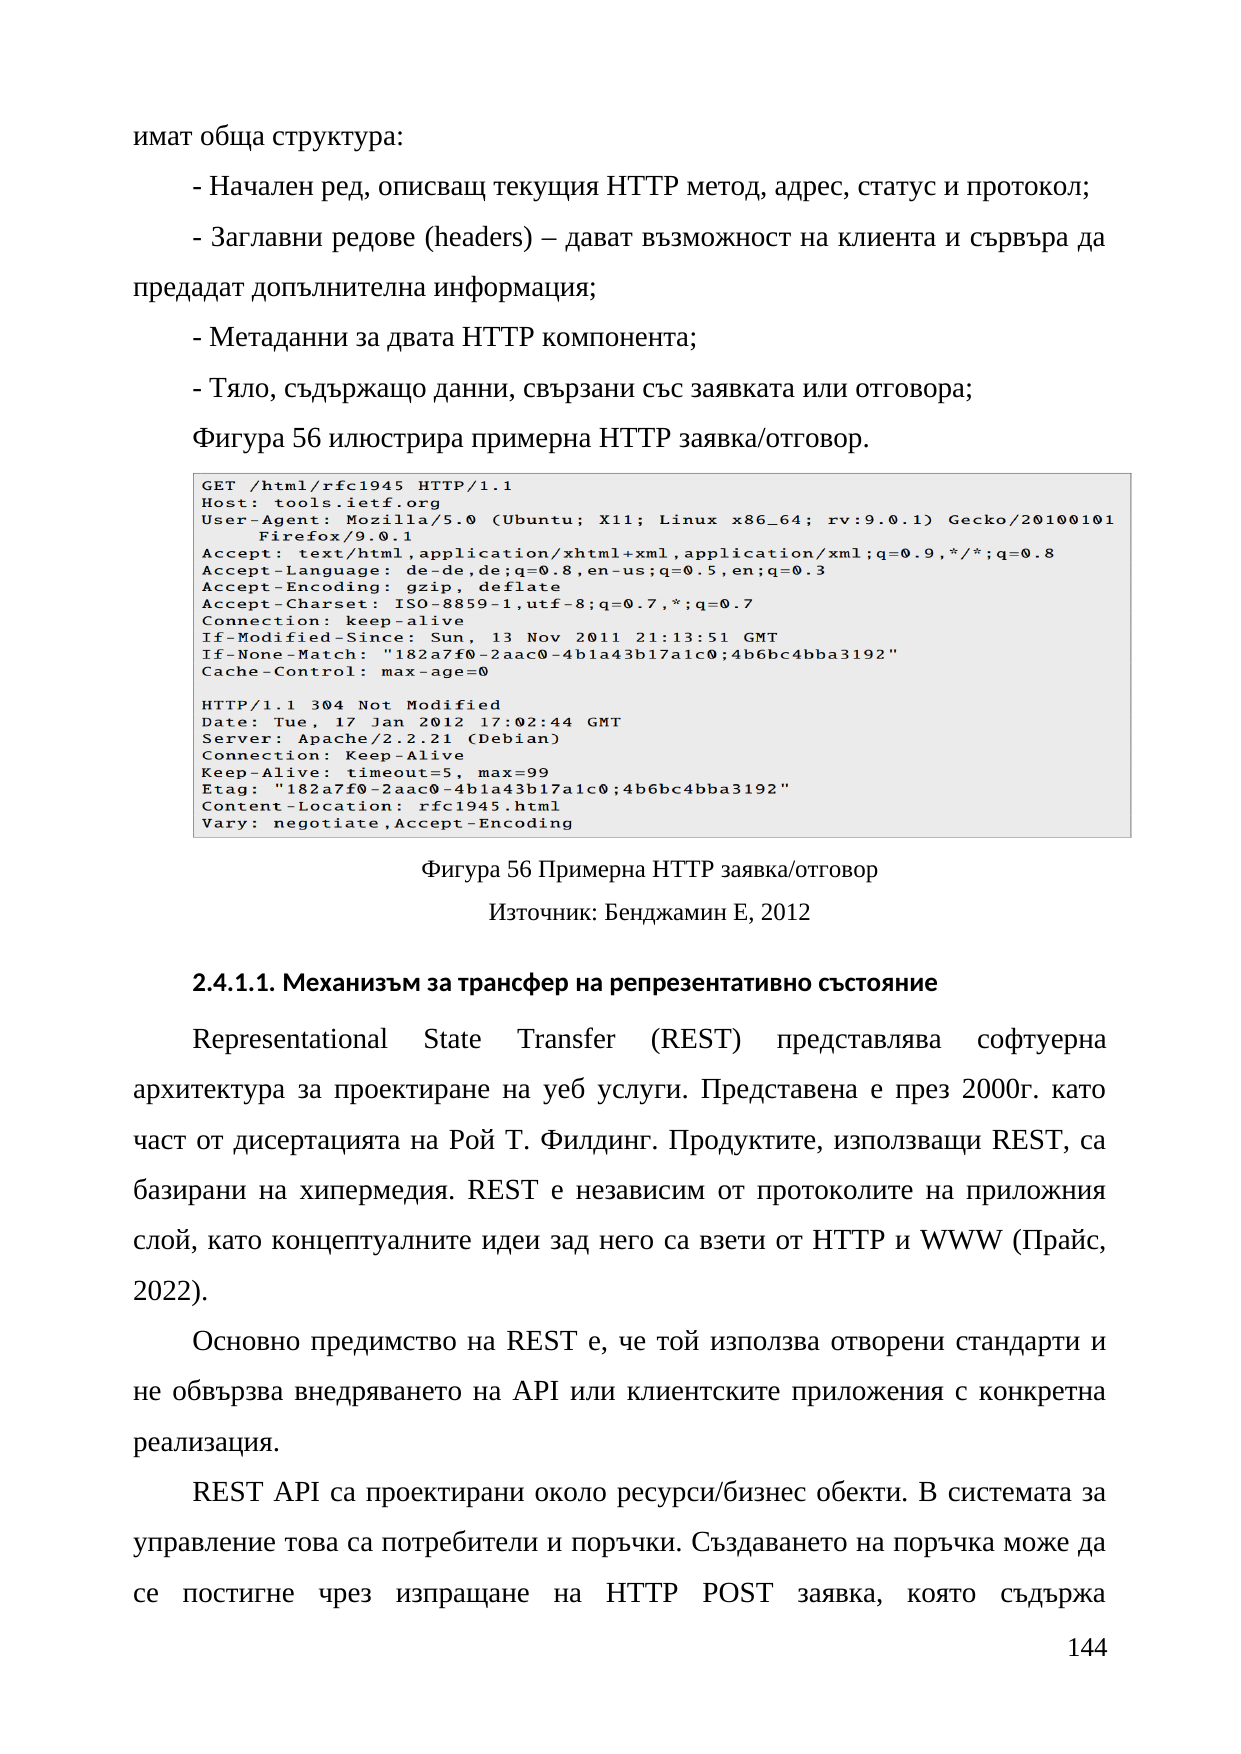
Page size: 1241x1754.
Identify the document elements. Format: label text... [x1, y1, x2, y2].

text Фигура 56 илюстрира примерна HTTP заявка/отговор. [133, 420, 1107, 453]
subtitle 2.4.1.1. Механизъм за трансфер на репрезентативно състояние [133, 966, 1107, 998]
text - Метаданни за двата HTTP компонента; [133, 319, 1107, 353]
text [133, 118, 1107, 152]
text - Заглавни редове (headers) – дават възможност на клиента и сървъра да предадат допълнителна информация; [133, 219, 1107, 303]
text - Тяло, съдържащо данни, свързани със заявката или отговора; [133, 370, 1107, 403]
text Фигура 56 Примерна HTTP заявка/отговор [133, 854, 1107, 883]
text Основно предимство на REST е, че той използва отворени стандарти и не обвързва внедряването на API или клиентските приложения с конкретна реализация. [133, 1323, 1107, 1457]
text Източник: Бенджамин Е, 2012 [133, 897, 1107, 926]
text - Начален ред, описващ текущия HTTP метод, адрес, статус и протокол; [133, 168, 1107, 202]
text Representational State Transfer (REST) представлява софтуерна архитектура за проектиране на уеб услуги. Представена е през 2000г. като част от дисертацията на Рой Т. Филдинг. Продуктите, използващи REST, са базирани на хипермедия. REST е независим от протоколите на приложния слой, като концептуалните идеи зад него са взети от HTTP и WWW (Прайс, 2022). [133, 1021, 1107, 1306]
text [133, 1474, 1107, 1608]
picture [192, 470, 1133, 838]
